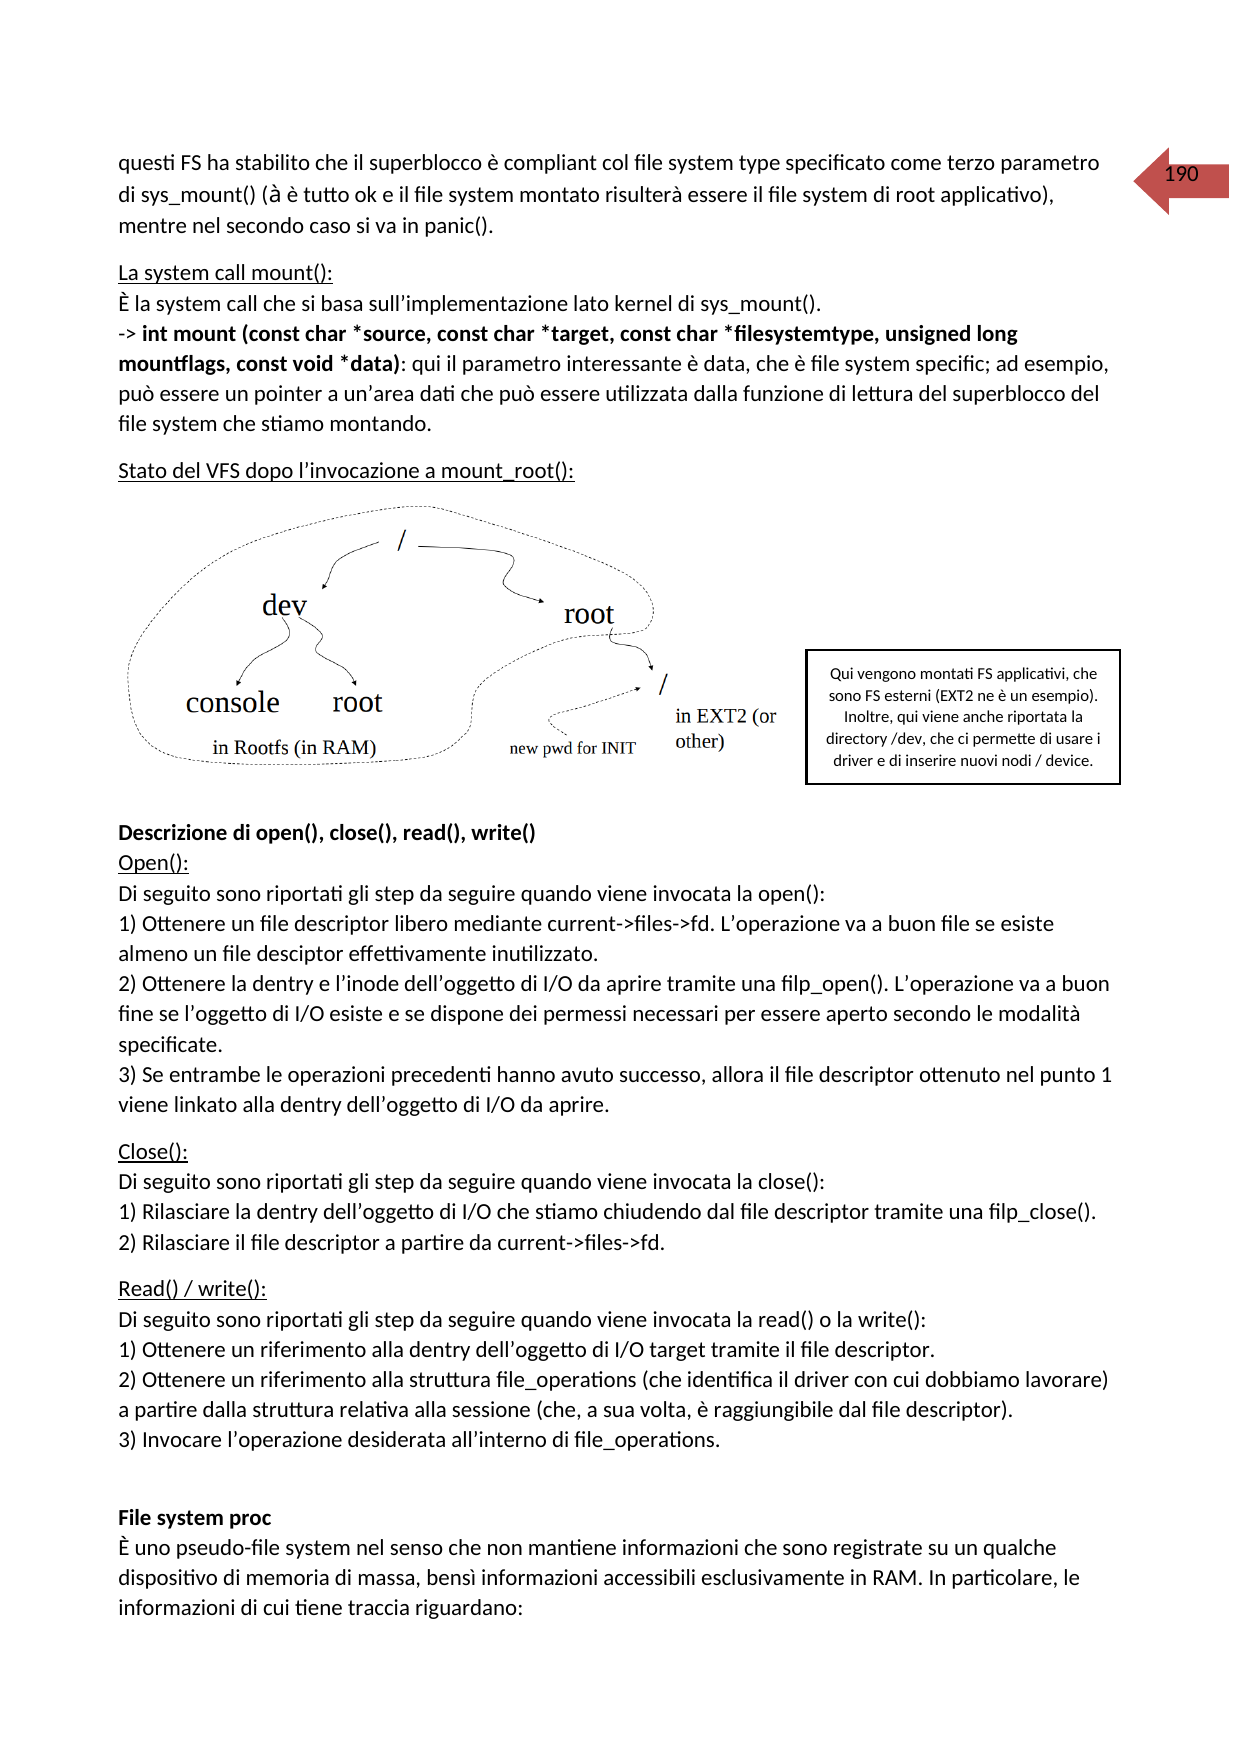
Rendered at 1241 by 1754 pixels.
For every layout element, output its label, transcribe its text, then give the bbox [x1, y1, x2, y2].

text Descrizione di open(), close(), read(), write() Open(): Di seguito sono riportati gli step da seguire quando viene invocata la open(): 1) Ottenere un file descriptor libero mediante current->files->fd. L’operazione va a buon file se esiste almeno un file desciptor effettivamente inutilizzato. 2) Ottenere la dentry e l’inode dell’oggetto di I/O da aprire tramite una filp_open(). L’operazione va a buon fine se l’oggetto di I/O esiste e se dispone dei permessi necessari per essere aperto secondo le modalità specificate. 3) Se entrambe le operazioni precedenti hanno avuto successo, allora il file descriptor ottenuto nel punto 1 viene linkato alla dentry dell’oggetto di I/O da aprire. [118, 788, 1122, 1118]
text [118, 148, 1122, 239]
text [118, 1472, 1122, 1621]
text Stato del VFS dopo l’invocazione a mount_root(): [118, 456, 1122, 484]
text Read() / write(): Di seguito sono riportati gli step da seguire quando viene invocata la read() o la write(): 1) Ottenere un riferimento alla dentry dell’oggetto di I/O target tramite il file descriptor. 2) Ottenere un riferimento alla struttura file_operations (che identifica il driver con cui dobbiamo lavorare) a partire dalla struttura relativa alla sessione (che, a sua volta, è raggiungibile dal file descriptor). 3) Invocare l’operazione desiderata all’interno di file_operations. [118, 1274, 1122, 1453]
picture [118, 503, 782, 770]
text Close(): Di seguito sono riportati gli step da seguire quando viene invocata la close(): 1) Rilasciare la dentry dell’oggetto di I/O che stiamo chiudendo dal file descriptor tramite una filp_close(). 2) Rilasciare il file descriptor a partire da current->files->fd. [118, 1137, 1122, 1256]
text La system call mount(): È la system call che si basa sull’implementazione lato kernel di sys_mount(). -> int mount (const char *source, const char *target, const char *filesystemtype, unsigned long mountflags, const void *data): qui il parametro interessante è data, che è file system specific; ad esempio, può essere un pointer a un’area dati che può essere utilizzata dalla funzione di lettura del superblocco del file system che stiamo montando. [118, 258, 1122, 437]
